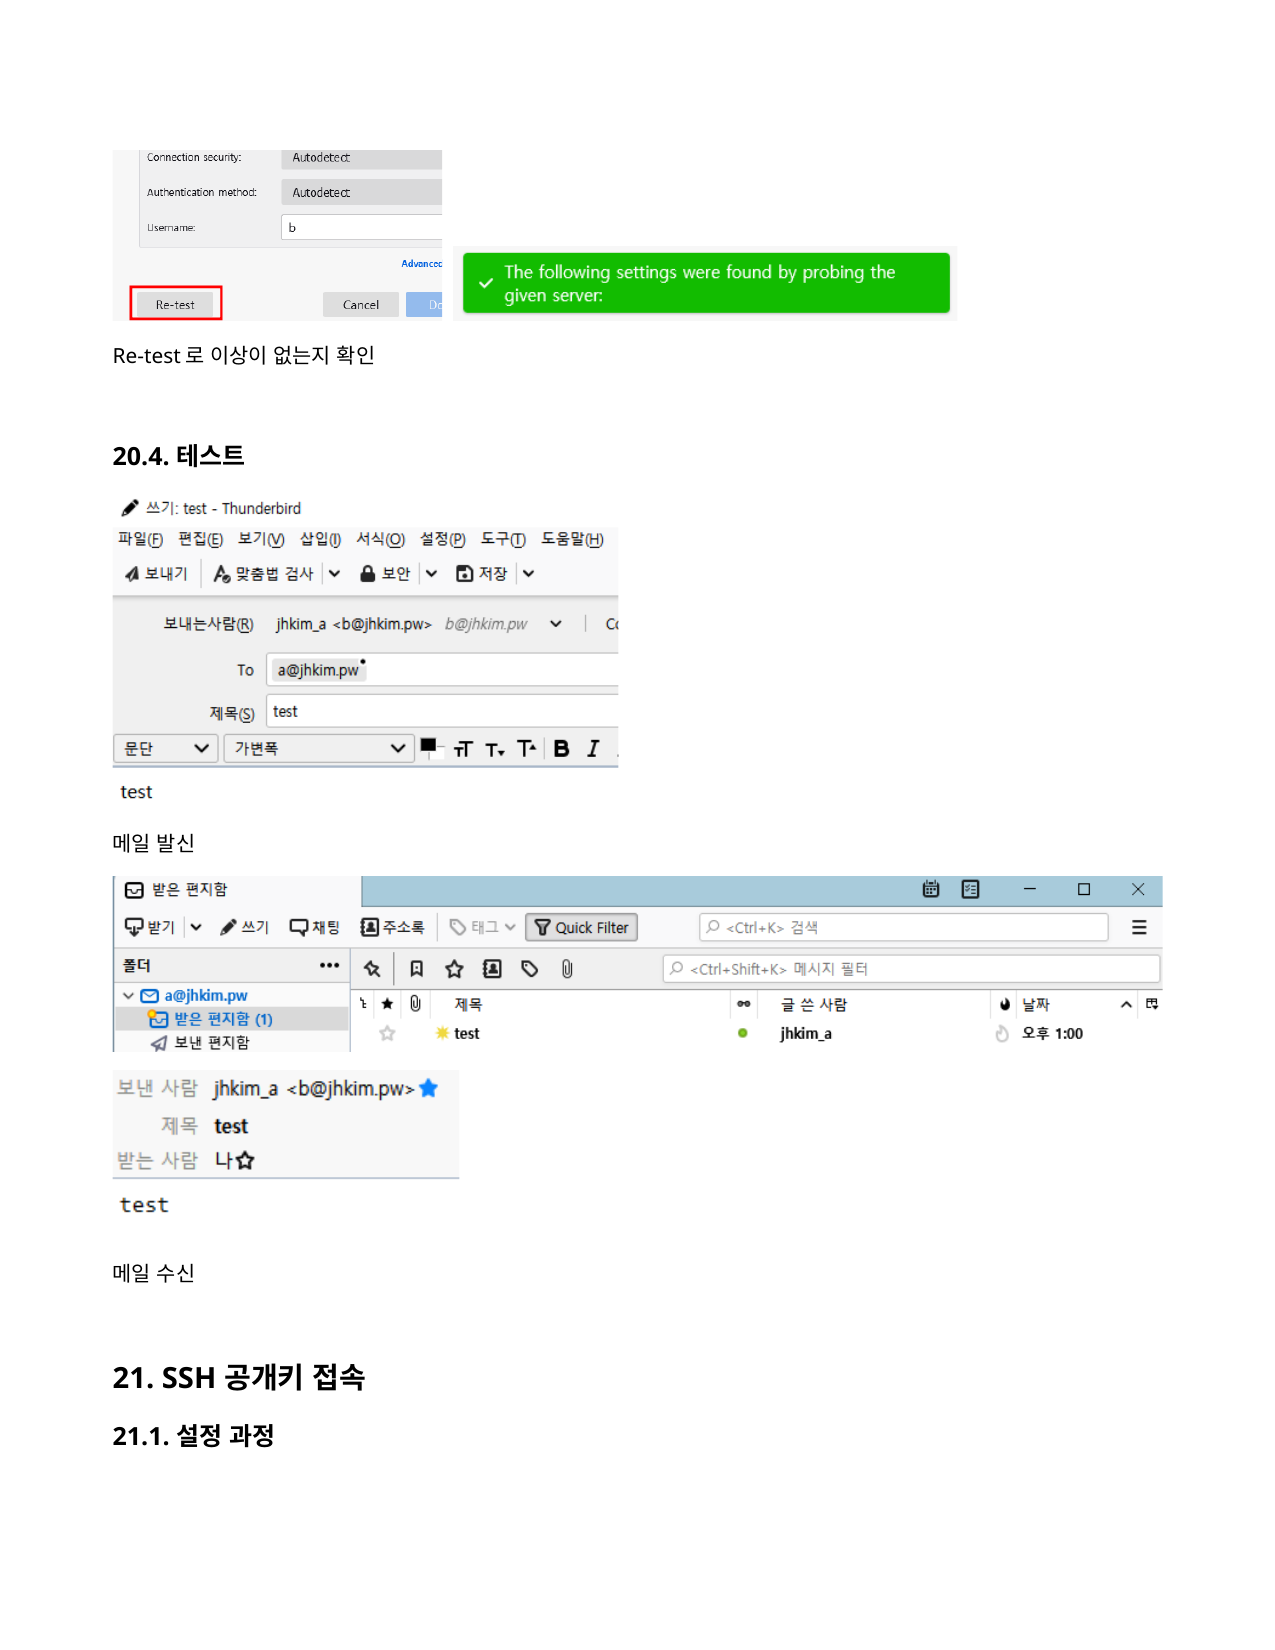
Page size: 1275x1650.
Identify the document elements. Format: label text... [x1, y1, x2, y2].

text 21.1. 설정 과정 [112, 1417, 1162, 1453]
picture [453, 246, 958, 321]
picture [112, 492, 619, 808]
text Re-test로 이상이 없는지 확인 [112, 340, 1162, 370]
picture [112, 876, 1163, 1052]
picture [112, 150, 443, 321]
subtitle 21. SSH 공개키 접속 [112, 1354, 1162, 1397]
text 메일 수신 [112, 1258, 1162, 1288]
text 메일 발신 [112, 827, 1162, 857]
subtitle 20.4. 테스트 [112, 436, 1162, 473]
picture [112, 1070, 460, 1239]
